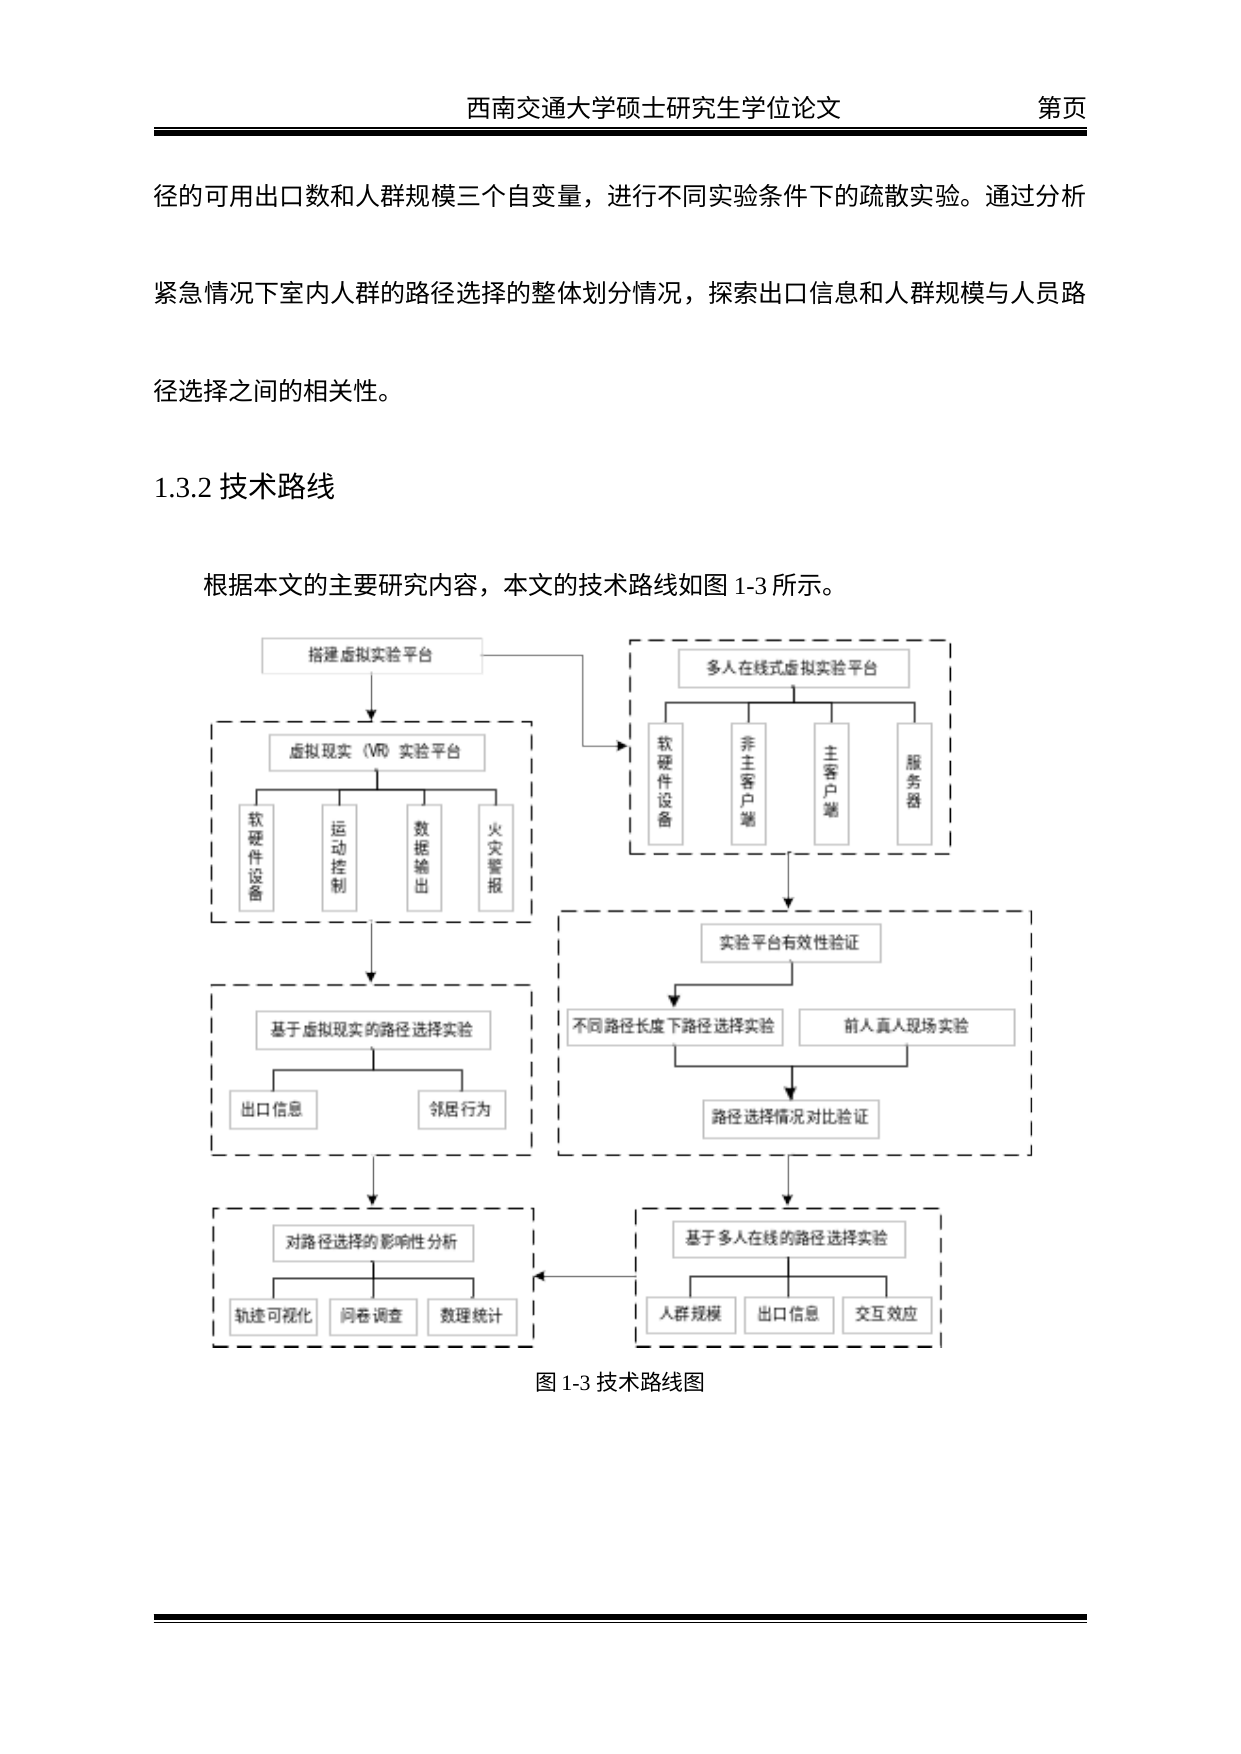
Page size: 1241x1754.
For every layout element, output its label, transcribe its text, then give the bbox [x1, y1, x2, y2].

subtitle 技术路线 [153, 453, 1087, 518]
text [153, 162, 1087, 422]
text 根据本文的主要研究内容，本文的技术路线如图1-3所示。 [153, 551, 1087, 616]
text 图1-3 技术路线图 [153, 1364, 1087, 1397]
